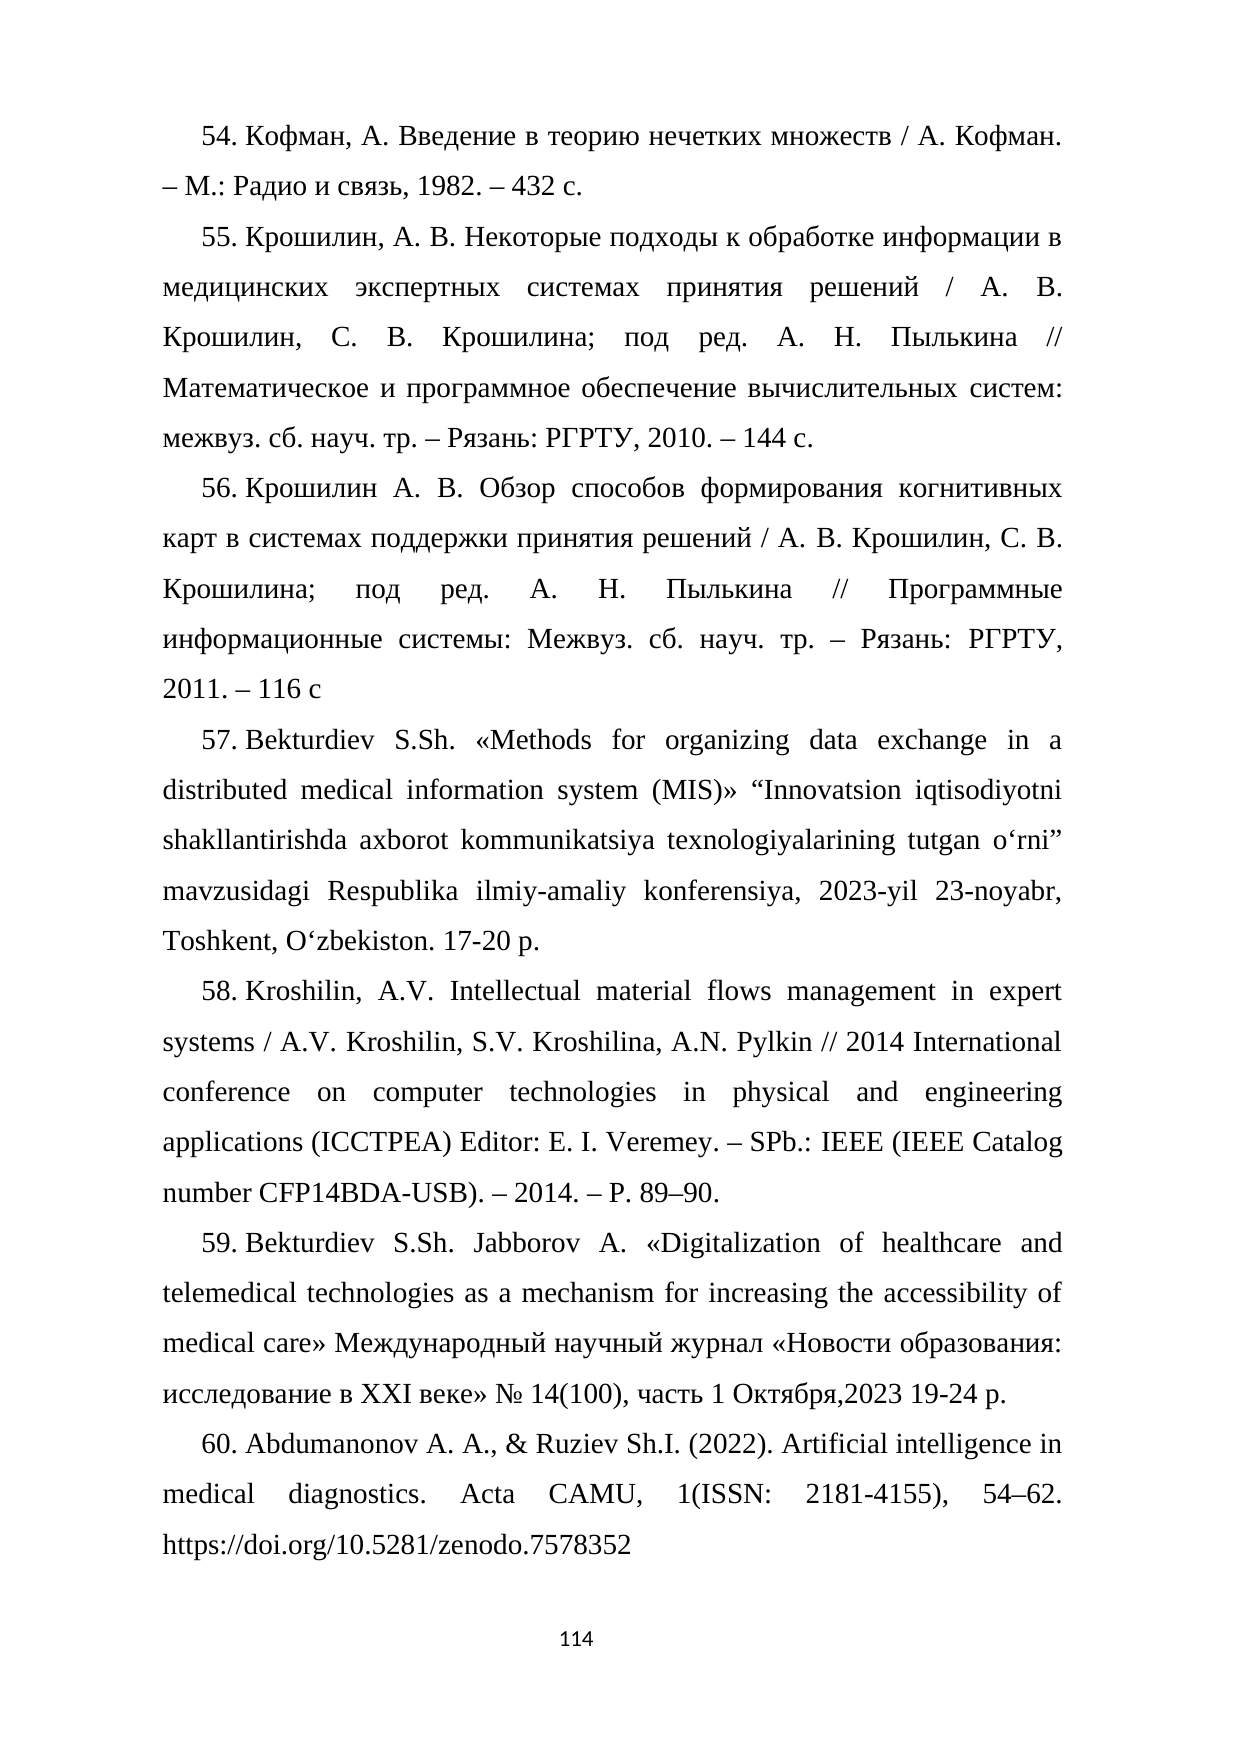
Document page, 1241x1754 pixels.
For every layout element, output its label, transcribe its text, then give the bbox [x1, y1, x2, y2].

list Крошилин, А. В. Некоторые подходы к обработке информации в медицинских экспертных системах принятия решений / А. В. Крошилин, С. В. Крошилина; под ред. А. Н. Пылькина // Математическое и программное обеспечение вычислительных систем: межвуз. сб. науч. тр. – Рязань: РГРТУ, 2010. – 144 с. [162, 219, 1063, 453]
list Bekturdiev S.Sh. Jabborov A. «Digitalization of healthcare and telemedical technologies as a mechanism for increasing the accessibility of medical care» Международный научный журнал «Новости образования: исследование в XXI веке» № 14(100), часть 1 Октября,2023 19-24 p. [162, 1225, 1063, 1409]
list Kroshilin, A.V. Intellectual material flows management in expert systems / A.V. Kroshilin, S.V. Kroshilina, A.N. Pylkin // 2014 International conference on computer technologies in physical and engineering applications (ICCTPEA) Editor: E. I. Veremey. – SPb.: IEEE (IEEE Catalog number CFP14BDA-USB). – 2014. – P. 89–90. [162, 973, 1063, 1208]
list Кофман, А. Введение в теорию нечетких множеств / А. Кофман. – М.: Радио и связь, 1982. – 432 с. [162, 118, 1063, 202]
list Bekturdiev S.Sh. «Methods for organizing data exchange in a distributed medical information system (MIS)» “Innovatsion iqtisodiyotni shakllantirishda axborot kommunikatsiya texnologiyalarining tutgan o‘rni” mavzusidagi Respublika ilmiy-amaliy konferensiya, 2023-yil 23-noyabr, Tоshkеnt, O‘zbekiston. 17-20 p. [162, 722, 1063, 957]
list Крошилин А. В. Обзор способов формирования когнитивных карт в системах поддержки принятия решений / А. В. Крошилин, С. В. Крошилина; под ред. А. Н. Пылькина // Программные информационные системы: Межвуз. сб. науч. тр. – Рязань: РГРТУ, 2011. – 116 с [162, 470, 1063, 705]
list Abdumanonov А. А., & Ruziev Sh.I. (2022). Artificial intelligence in medical diagnostics. Acta CAMU, 1(ISSN: 2181-4155), 54–62. https://doi.org/10.5281/zenodo.7578352 [162, 1426, 1063, 1560]
